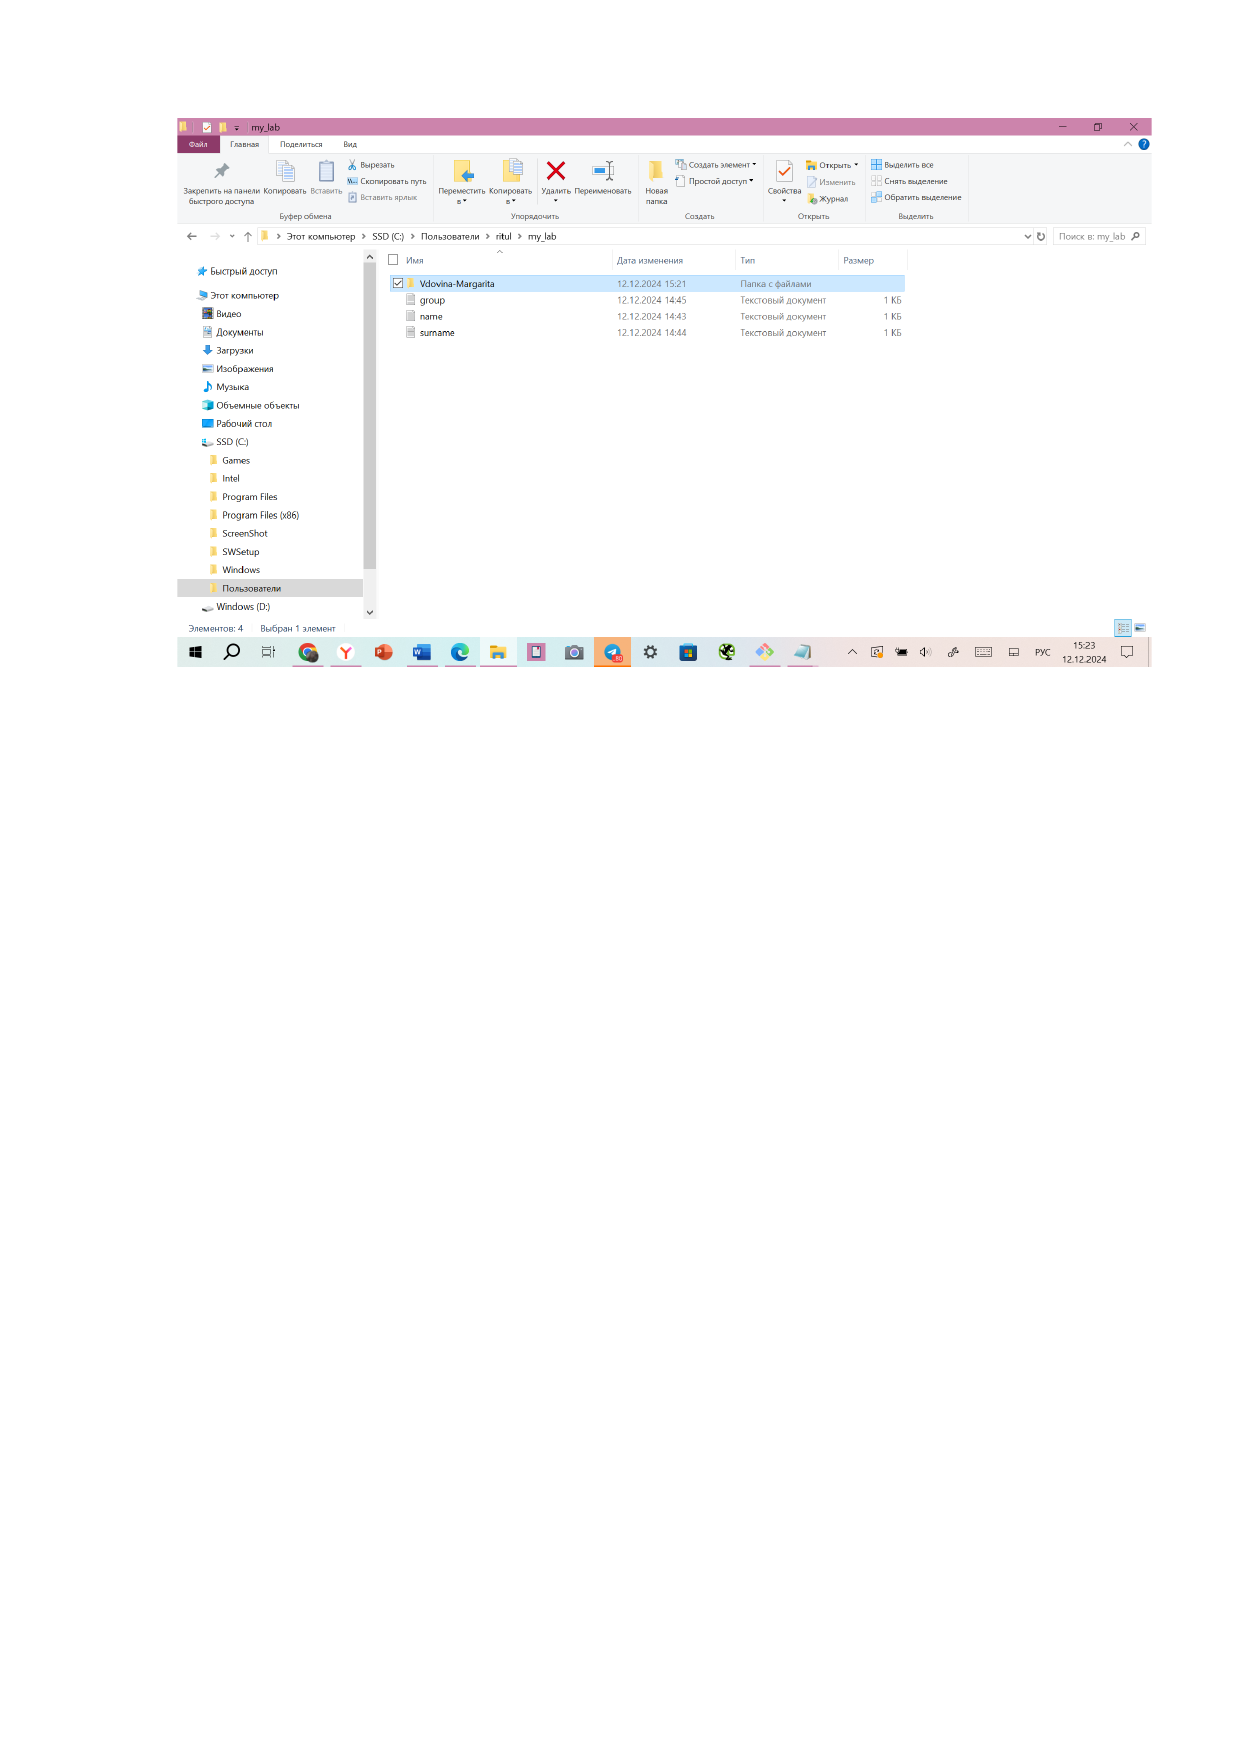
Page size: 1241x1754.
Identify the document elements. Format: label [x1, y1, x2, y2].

picture [177, 118, 1152, 667]
